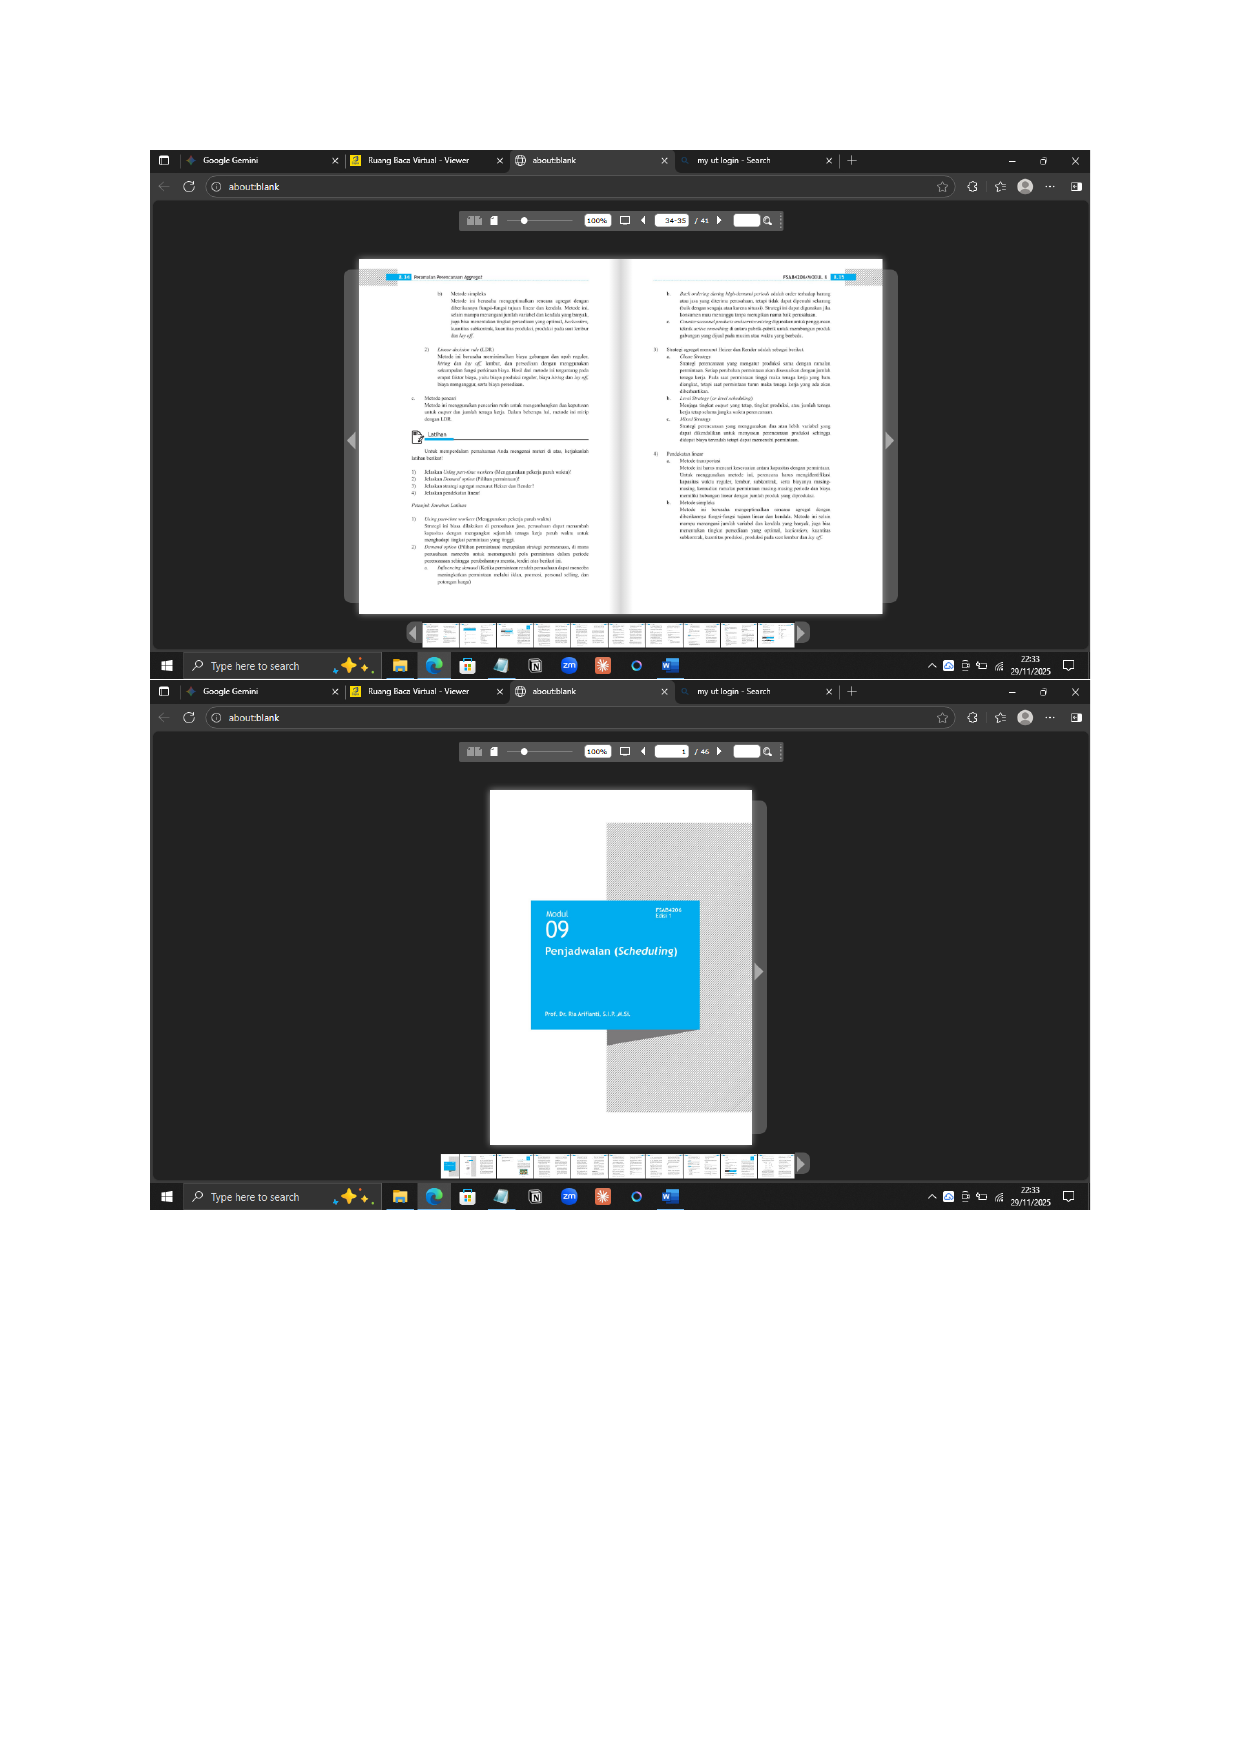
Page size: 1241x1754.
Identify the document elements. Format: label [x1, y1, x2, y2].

picture [150, 150, 1091, 679]
picture [150, 680, 1091, 1210]
